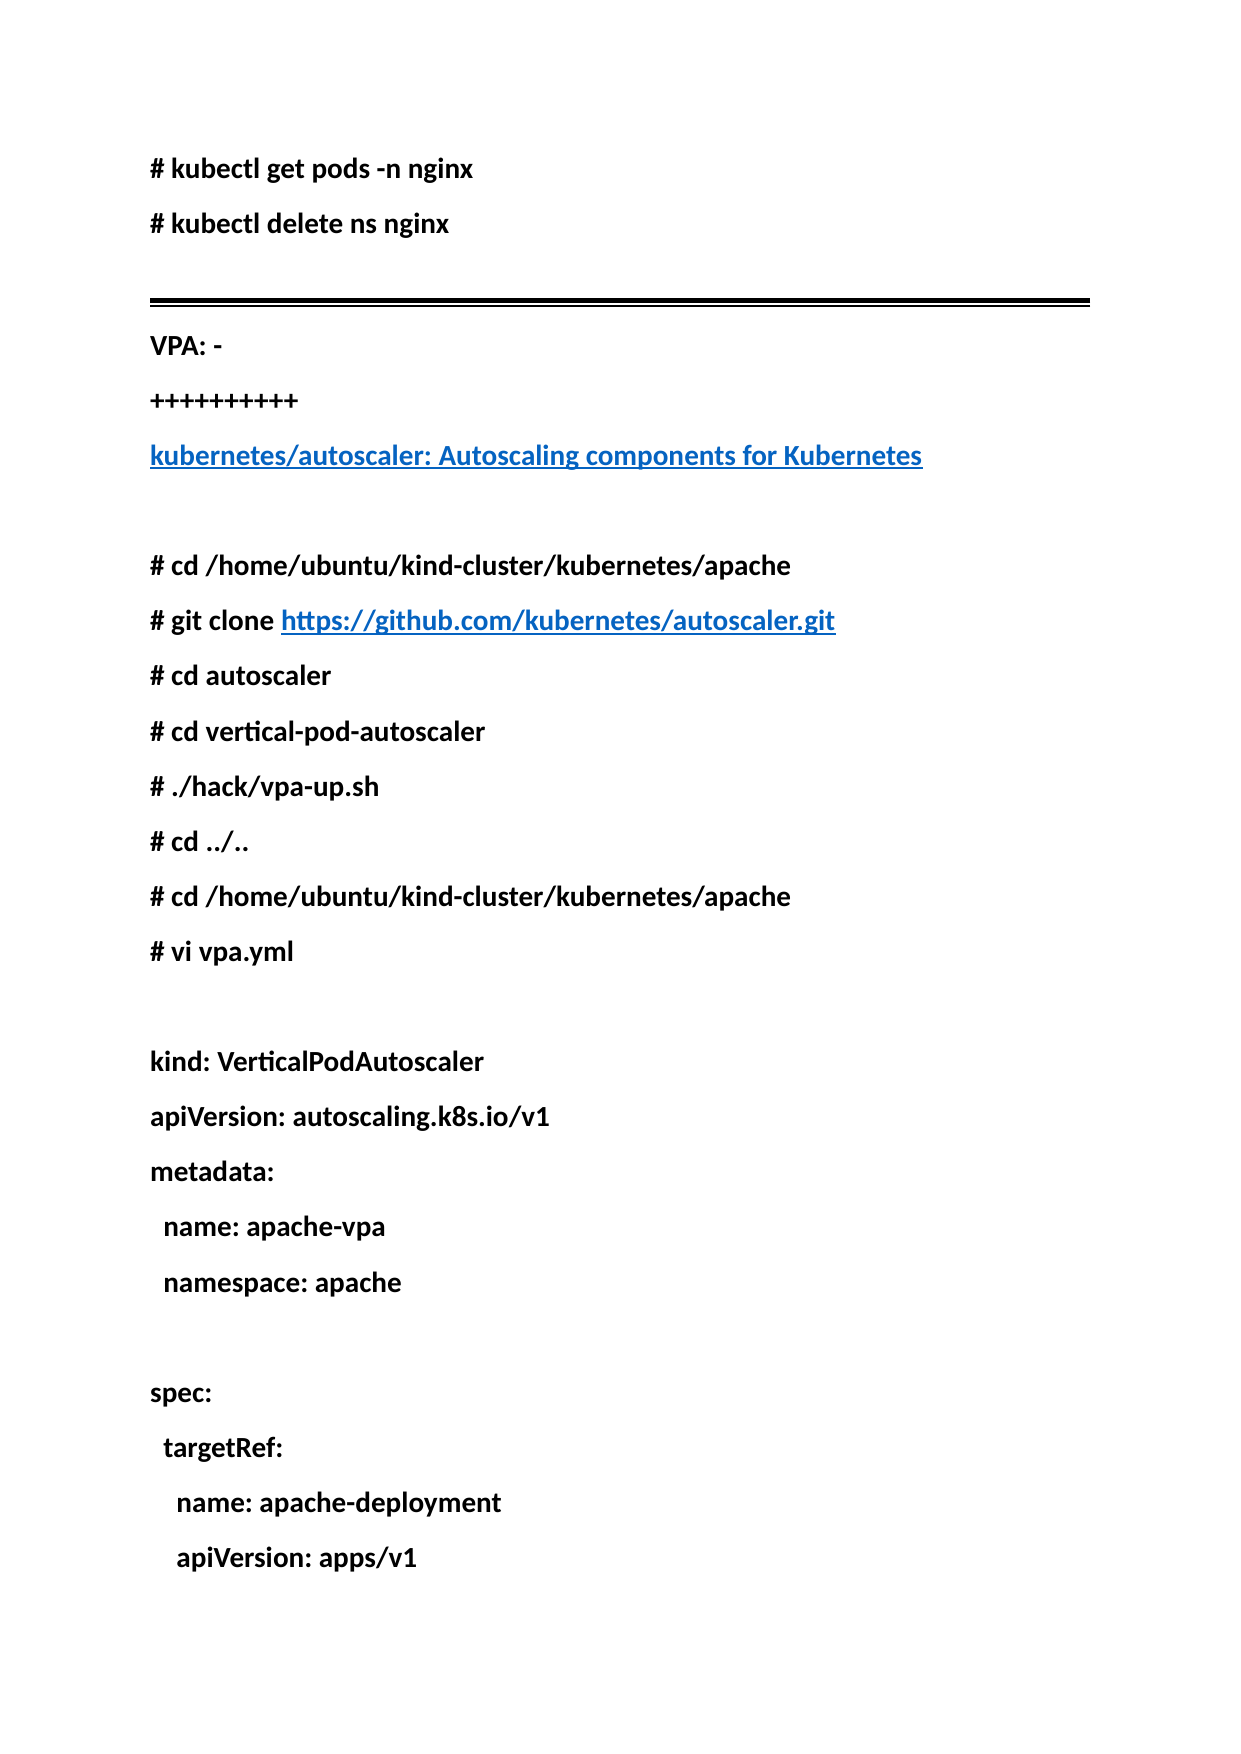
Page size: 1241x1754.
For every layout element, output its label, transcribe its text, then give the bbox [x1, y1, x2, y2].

text targetRef: [150, 1429, 1090, 1464]
text # cd autoscaler [150, 657, 1090, 693]
text # cd vertical-pod-autoscaler [150, 713, 1090, 748]
text apiVersion: autoscaling.k8s.io/v1 [150, 1098, 1090, 1134]
text # vi vpa.yml [150, 933, 1090, 969]
text # cd ../.. [150, 823, 1090, 858]
text spec: [150, 1374, 1090, 1409]
text kubernetes/autoscaler: Autoscaling components for Kubernetes [150, 437, 1090, 473]
text ++++++++++ [150, 382, 1090, 418]
text # ./hack/vpa-up.sh [150, 768, 1090, 803]
text # kubectl get pods -n nginx [150, 150, 1090, 186]
text # kubectl delete ns nginx [150, 205, 1090, 241]
text VPA: - [150, 327, 1090, 362]
text metadata: [150, 1153, 1090, 1189]
text apiVersion: apps/v1 [150, 1539, 1090, 1575]
text name: apache-deployment [150, 1484, 1090, 1520]
text namespace: apache [150, 1264, 1090, 1299]
text # git clone https://github.com/kubernetes/autoscaler.git [150, 602, 1090, 638]
text name: apache-vpa [150, 1208, 1090, 1244]
text # cd /home/ubuntu/kind-cluster/kubernetes/apache [150, 878, 1090, 913]
text # cd /home/ubuntu/kind-cluster/kubernetes/apache [150, 547, 1090, 583]
text kind: VerticalPodAutoscaler [150, 1043, 1090, 1079]
